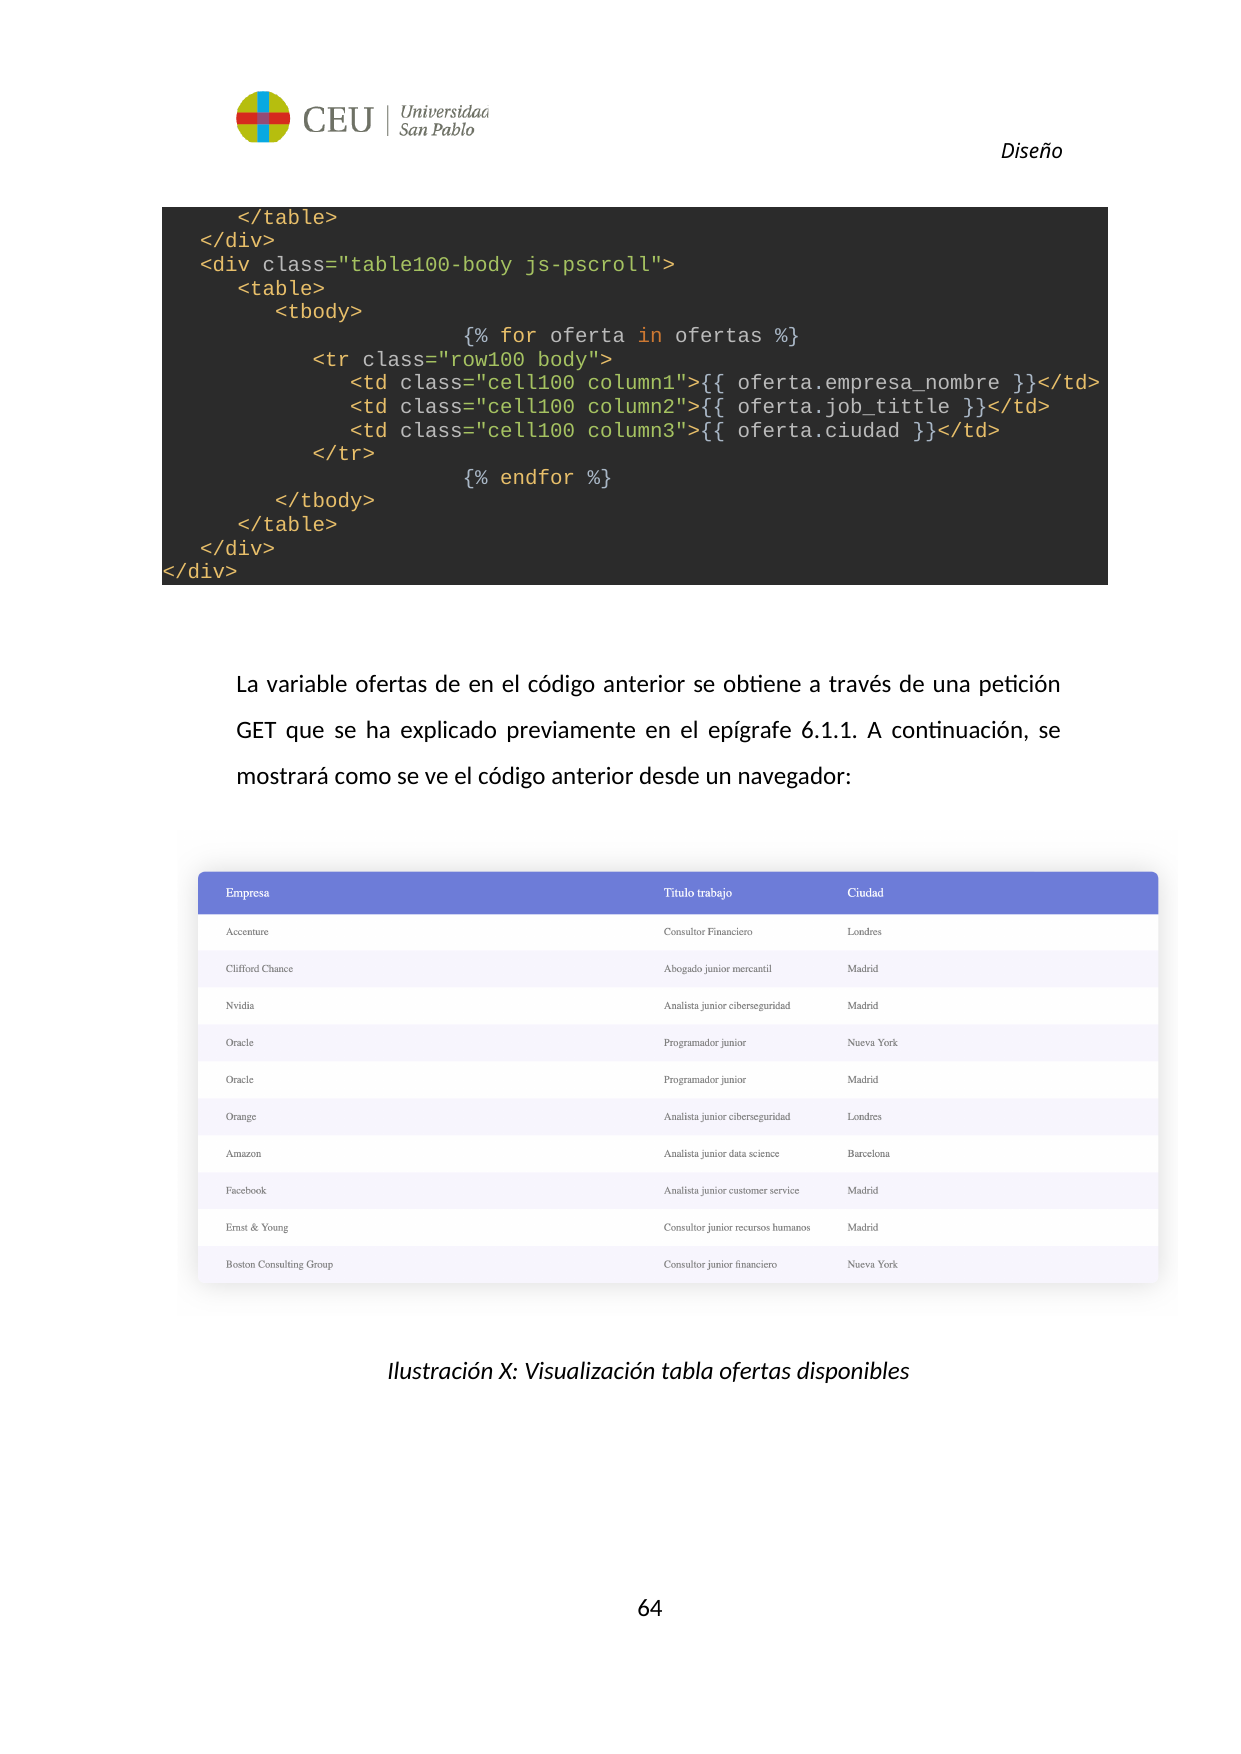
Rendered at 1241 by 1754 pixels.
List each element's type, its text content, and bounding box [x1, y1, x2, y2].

text Ilustración X: Visualización tabla ofertas disponibles [236, 1355, 1063, 1386]
picture [177, 830, 1179, 1316]
text La variable ofertas de en el código anterior se obtiene a través de una petición GET que se ha explicado previamente en el epígrafe 6.1.1. A continuación, se mostrará como se ve el código anterior desde un navegador: [236, 668, 1063, 790]
picture [235, 89, 489, 143]
